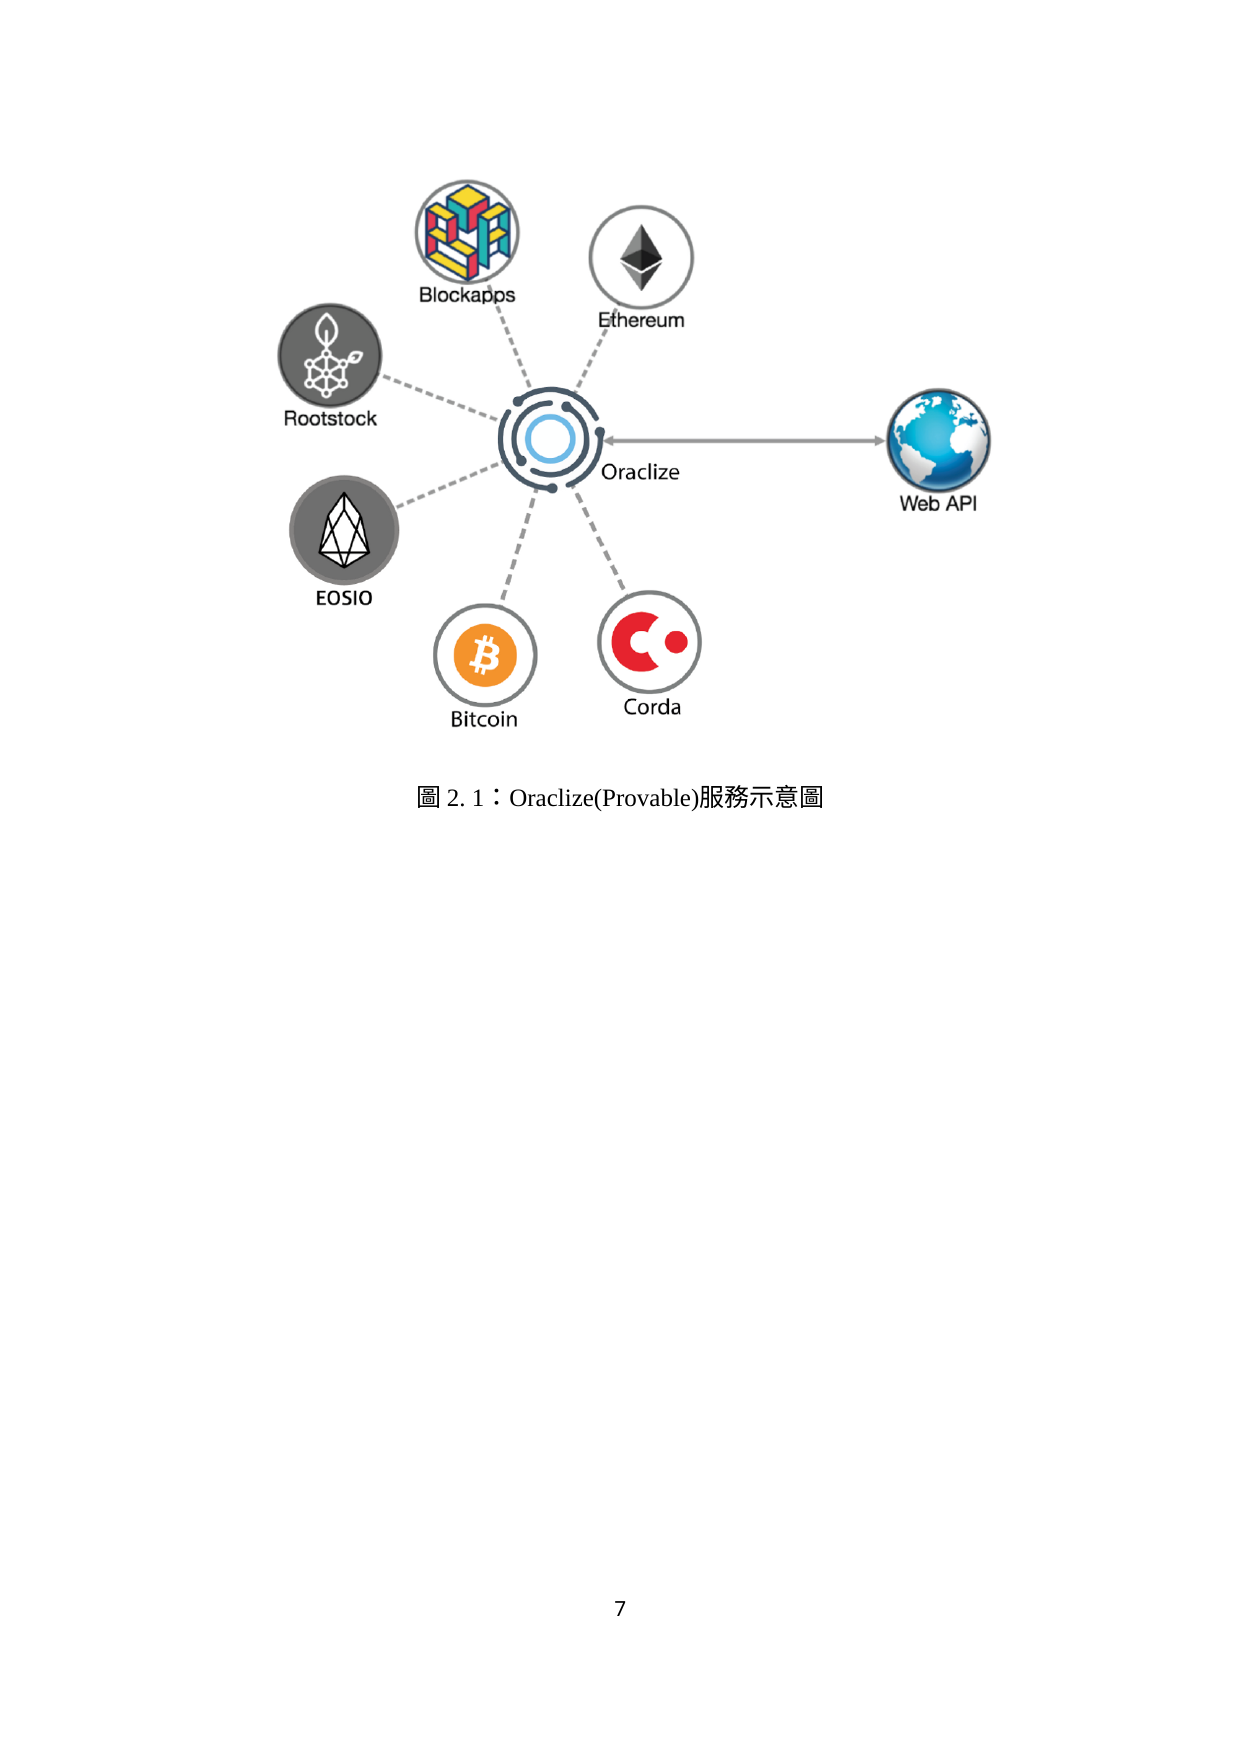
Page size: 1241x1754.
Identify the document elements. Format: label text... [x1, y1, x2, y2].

text 圖 2. 1：Oraclize(Provable)服務示意圖 [187, 776, 1053, 814]
picture [187, 159, 1053, 753]
